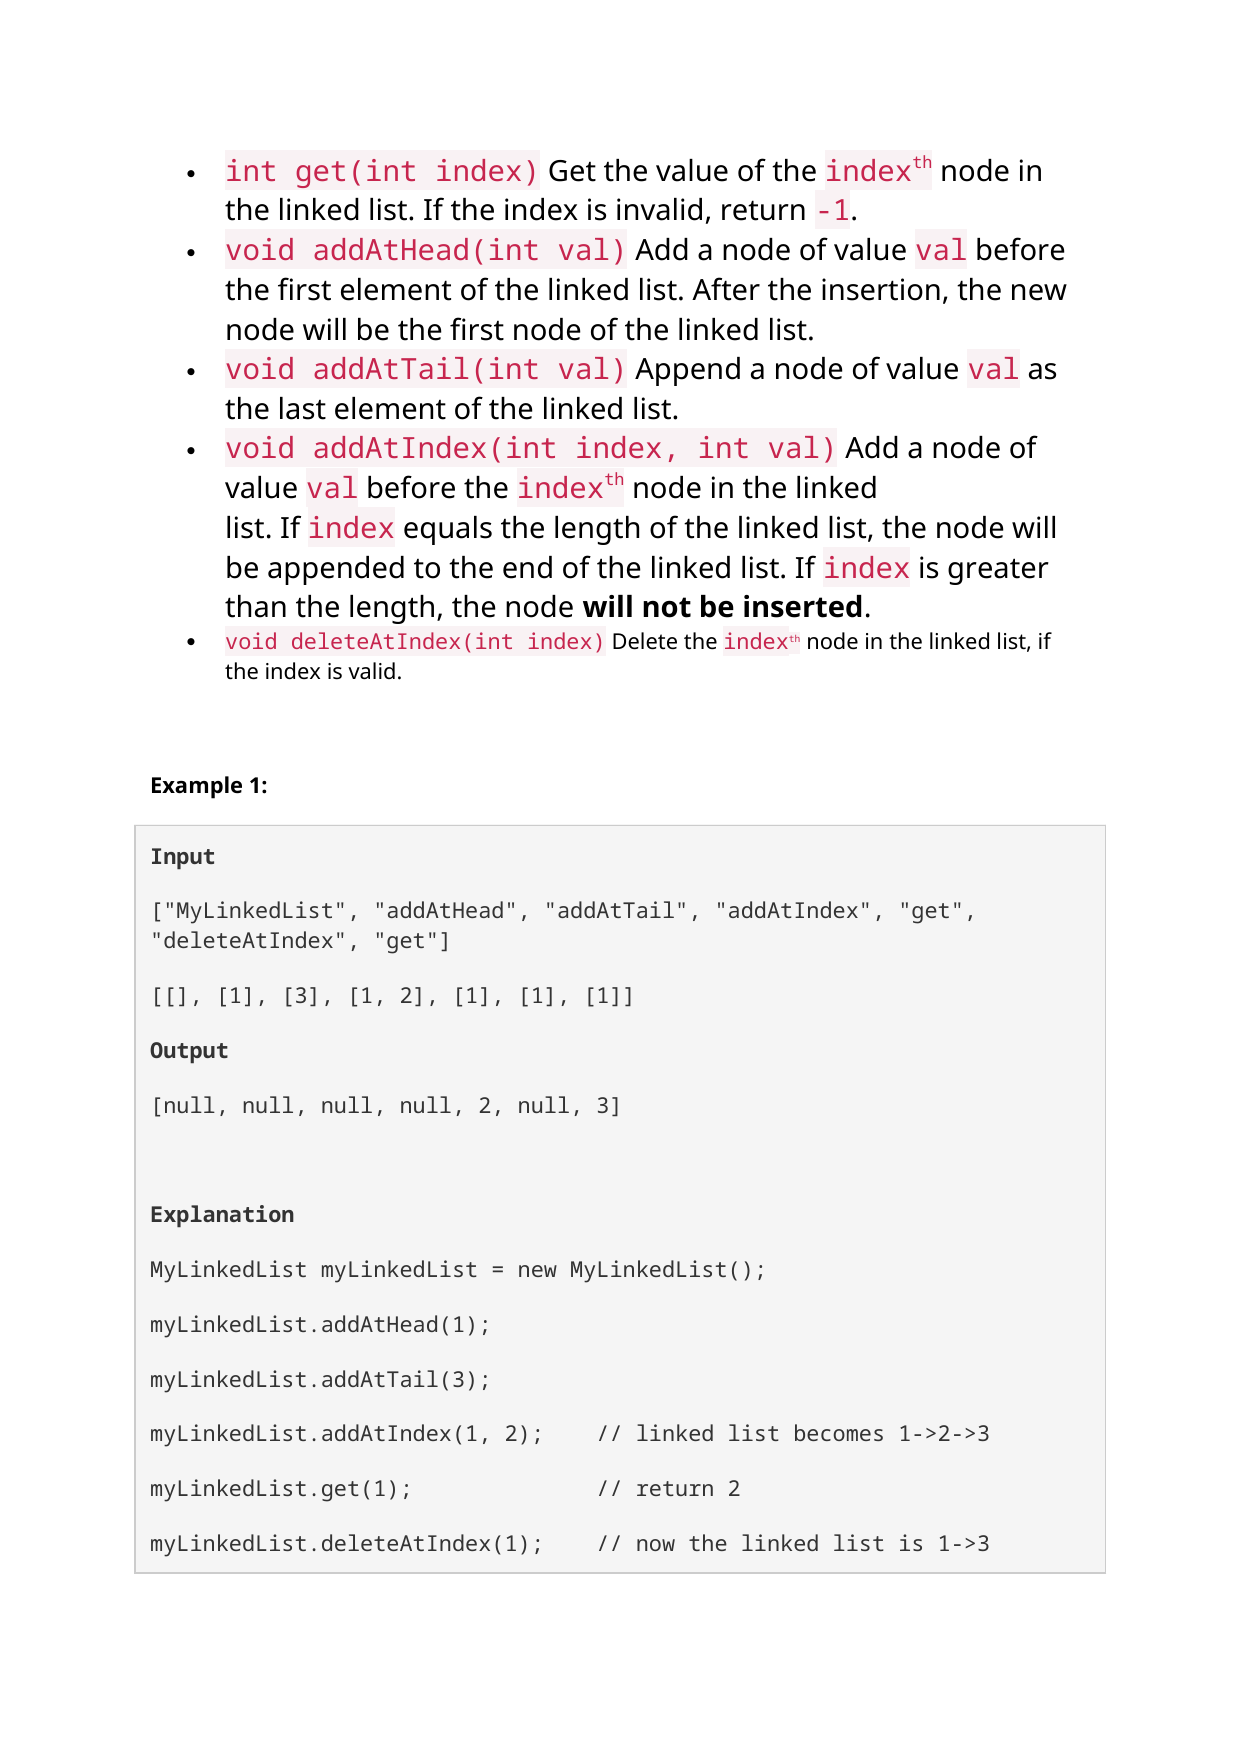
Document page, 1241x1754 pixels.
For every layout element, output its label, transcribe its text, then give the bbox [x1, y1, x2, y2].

text Explanation [136, 1183, 1105, 1229]
text myLinkedList.get(1); // return 2 [136, 1457, 1105, 1503]
list void addAtHead(int val) Add a node of value val before the first element of the linked list. After the insertion, the new node will be the first node of the linked list. [187, 229, 1090, 348]
list int get(int index) Get the value of the indexth node in the linked list. If the index is invalid, return -1. [187, 150, 825, 229]
text Input [136, 826, 1105, 871]
text myLinkedList.addAtTail(3); [136, 1347, 1105, 1393]
list void addAtTail(int val) Append a node of value val as the last element of the linked list. [187, 348, 1090, 428]
list void deleteAtIndex(int index) Delete the indexth node in the linked list, if the index is valid. [187, 626, 1090, 686]
text [null, null, null, null, 2, null, 3] [136, 1073, 1105, 1119]
text Output [136, 1019, 1105, 1065]
text myLinkedList.deleteAtIndex(1); // now the linked list is 1->3 [136, 1512, 1105, 1572]
text [[], [1], [3], [1, 2], [1], [1], [1]] [136, 964, 1105, 1010]
list void addAtIndex(int index, int val) Add a node of value val before the indexth node in the linked list. If index equals the length of the linked list, the node will be appended to the end of the linked list. If index is greater than the length, the node will not be inserted. [187, 428, 1090, 626]
text MyLinkedList myLinkedList = new MyLinkedList(); [136, 1238, 1105, 1284]
list int get(int index) Get the value of the indexth node in the linked list. If the index is invalid, return -1. [850, 150, 1090, 229]
text Example 1: [150, 770, 1090, 799]
text myLinkedList.addAtIndex(1, 2); // linked list becomes 1->2->3 [136, 1402, 1105, 1448]
text ["MyLinkedList", "addAtHead", "addAtTail", "addAtIndex", "get", "deleteAtIndex", "get"] [136, 879, 1105, 955]
text myLinkedList.addAtHead(1); [136, 1293, 1105, 1339]
